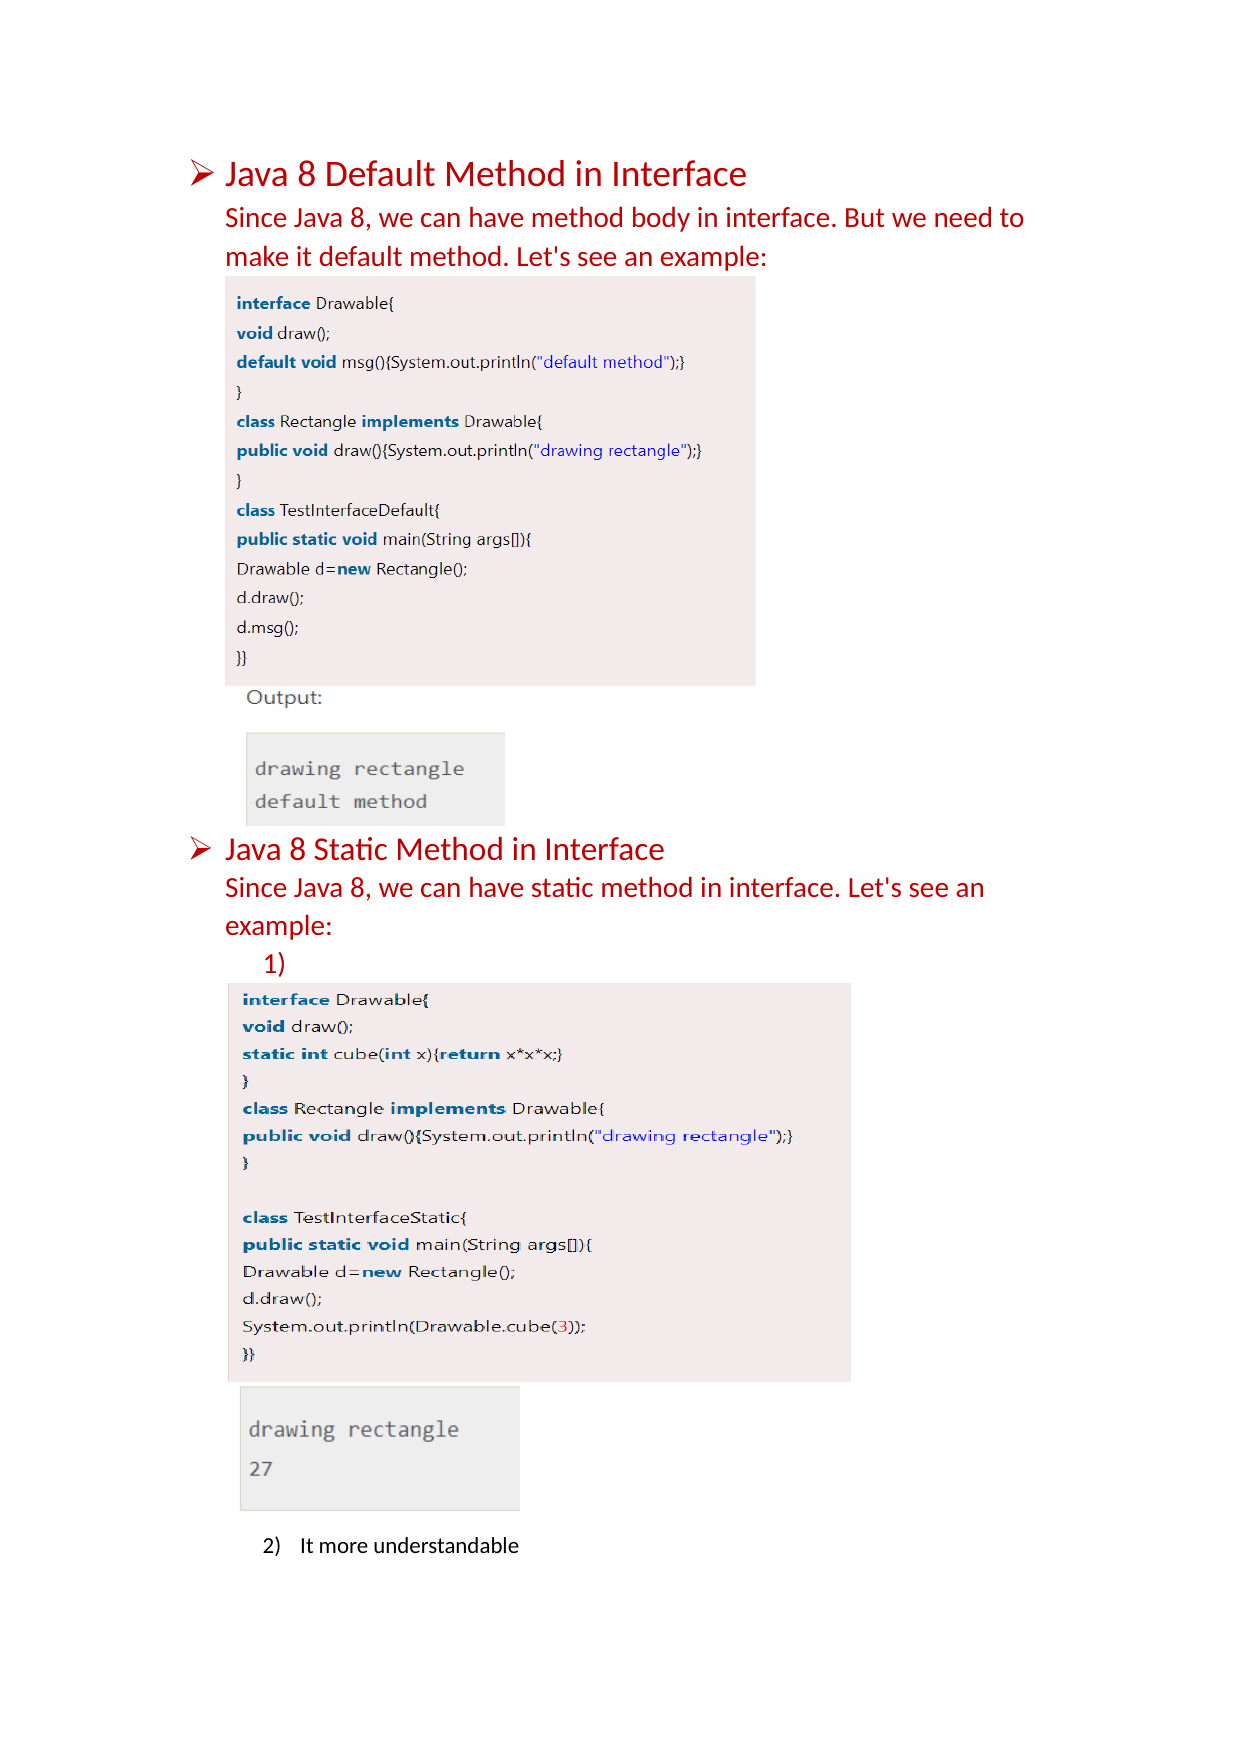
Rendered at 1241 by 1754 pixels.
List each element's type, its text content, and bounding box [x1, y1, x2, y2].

list Since Java 8, we can have static method in interface. Let's see an example: [225, 869, 1090, 943]
list Java 8 Default Method in Interface [187, 150, 1090, 196]
list Since Java 8, we can have method body in interface. But we need to make it default method. Let's see an example: [225, 199, 1090, 273]
picture [225, 276, 756, 686]
picture [225, 1384, 520, 1530]
picture [225, 687, 505, 826]
picture [225, 983, 851, 1382]
list It more understandable [262, 1531, 1090, 1559]
list Java 8 Static Method in Interface [187, 828, 1090, 869]
